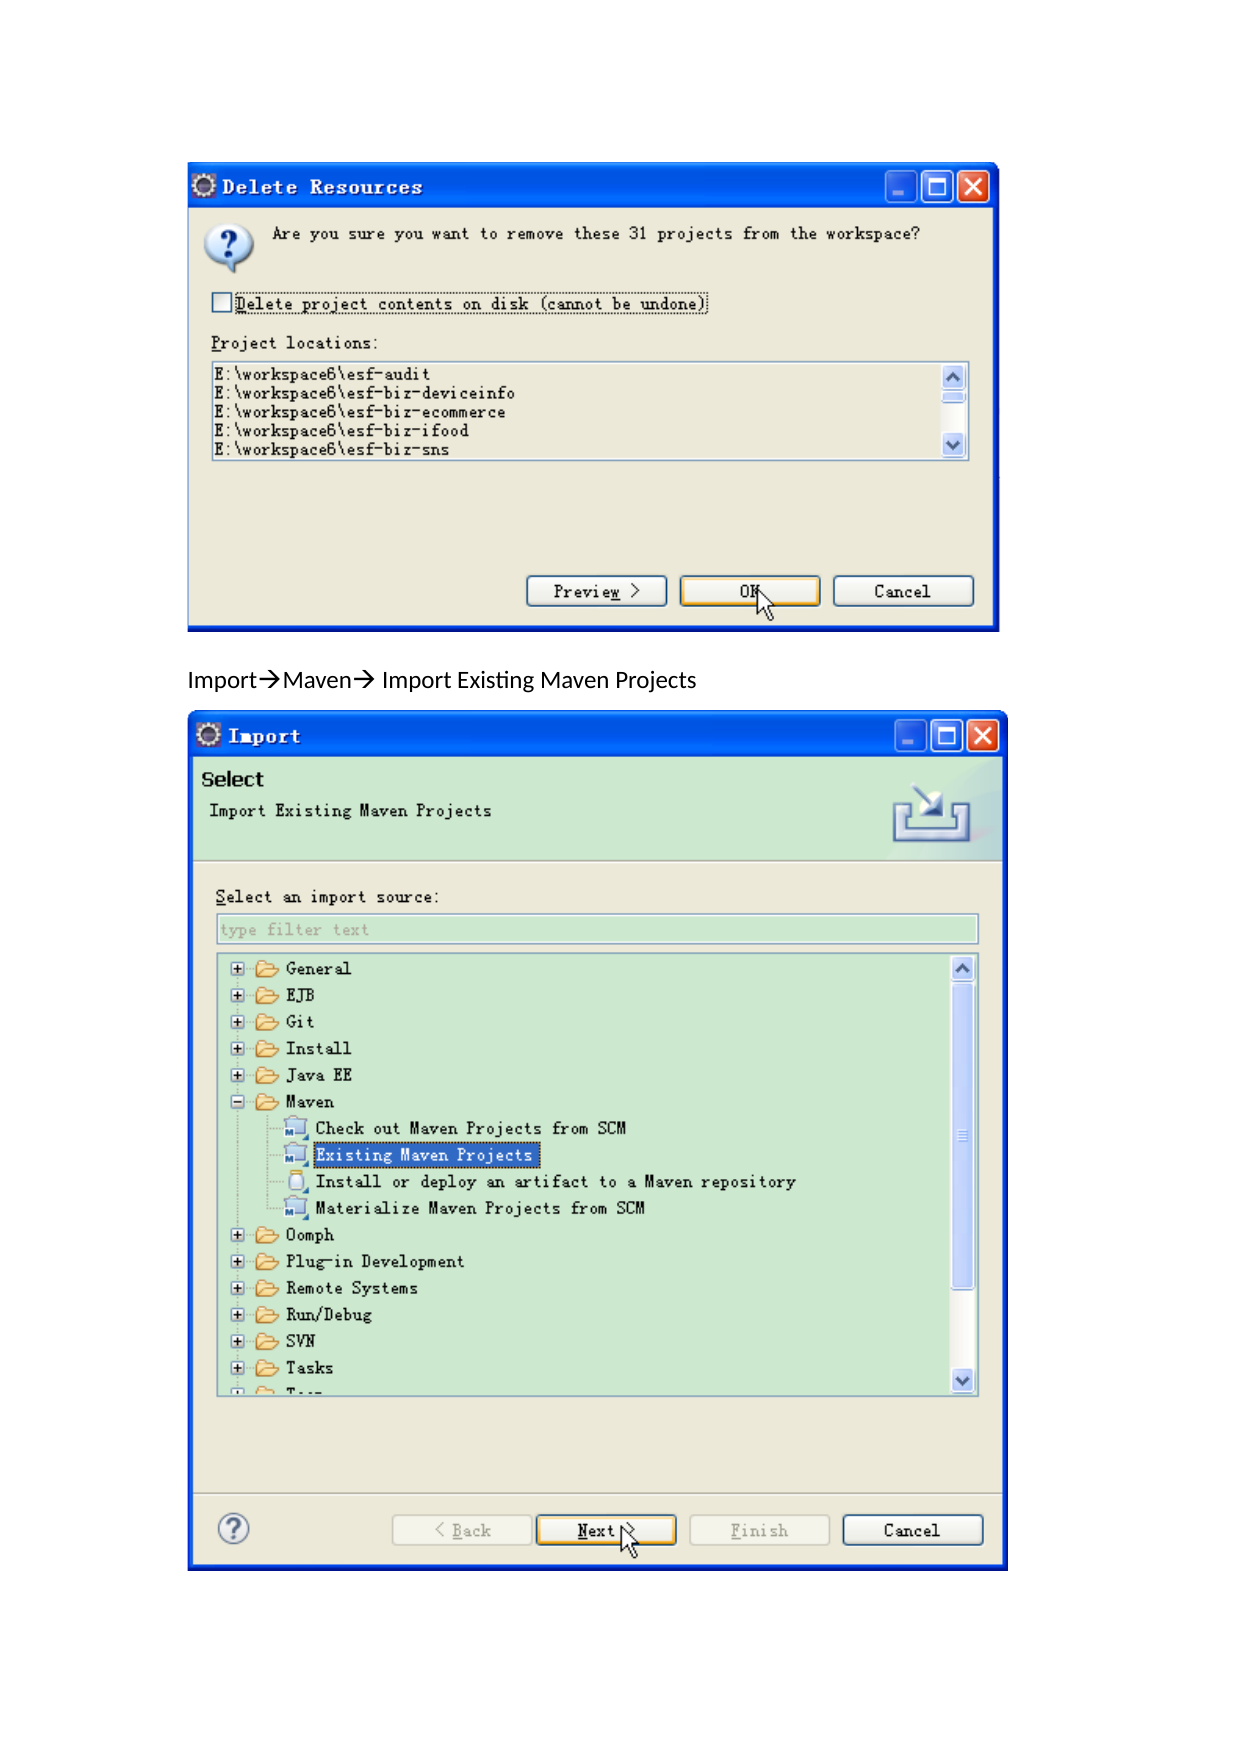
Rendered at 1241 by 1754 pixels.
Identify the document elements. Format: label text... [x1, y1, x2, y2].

text ImportMaven Import Existing Maven Projects [187, 663, 1053, 695]
picture [187, 162, 1001, 632]
picture [187, 710, 1008, 1571]
